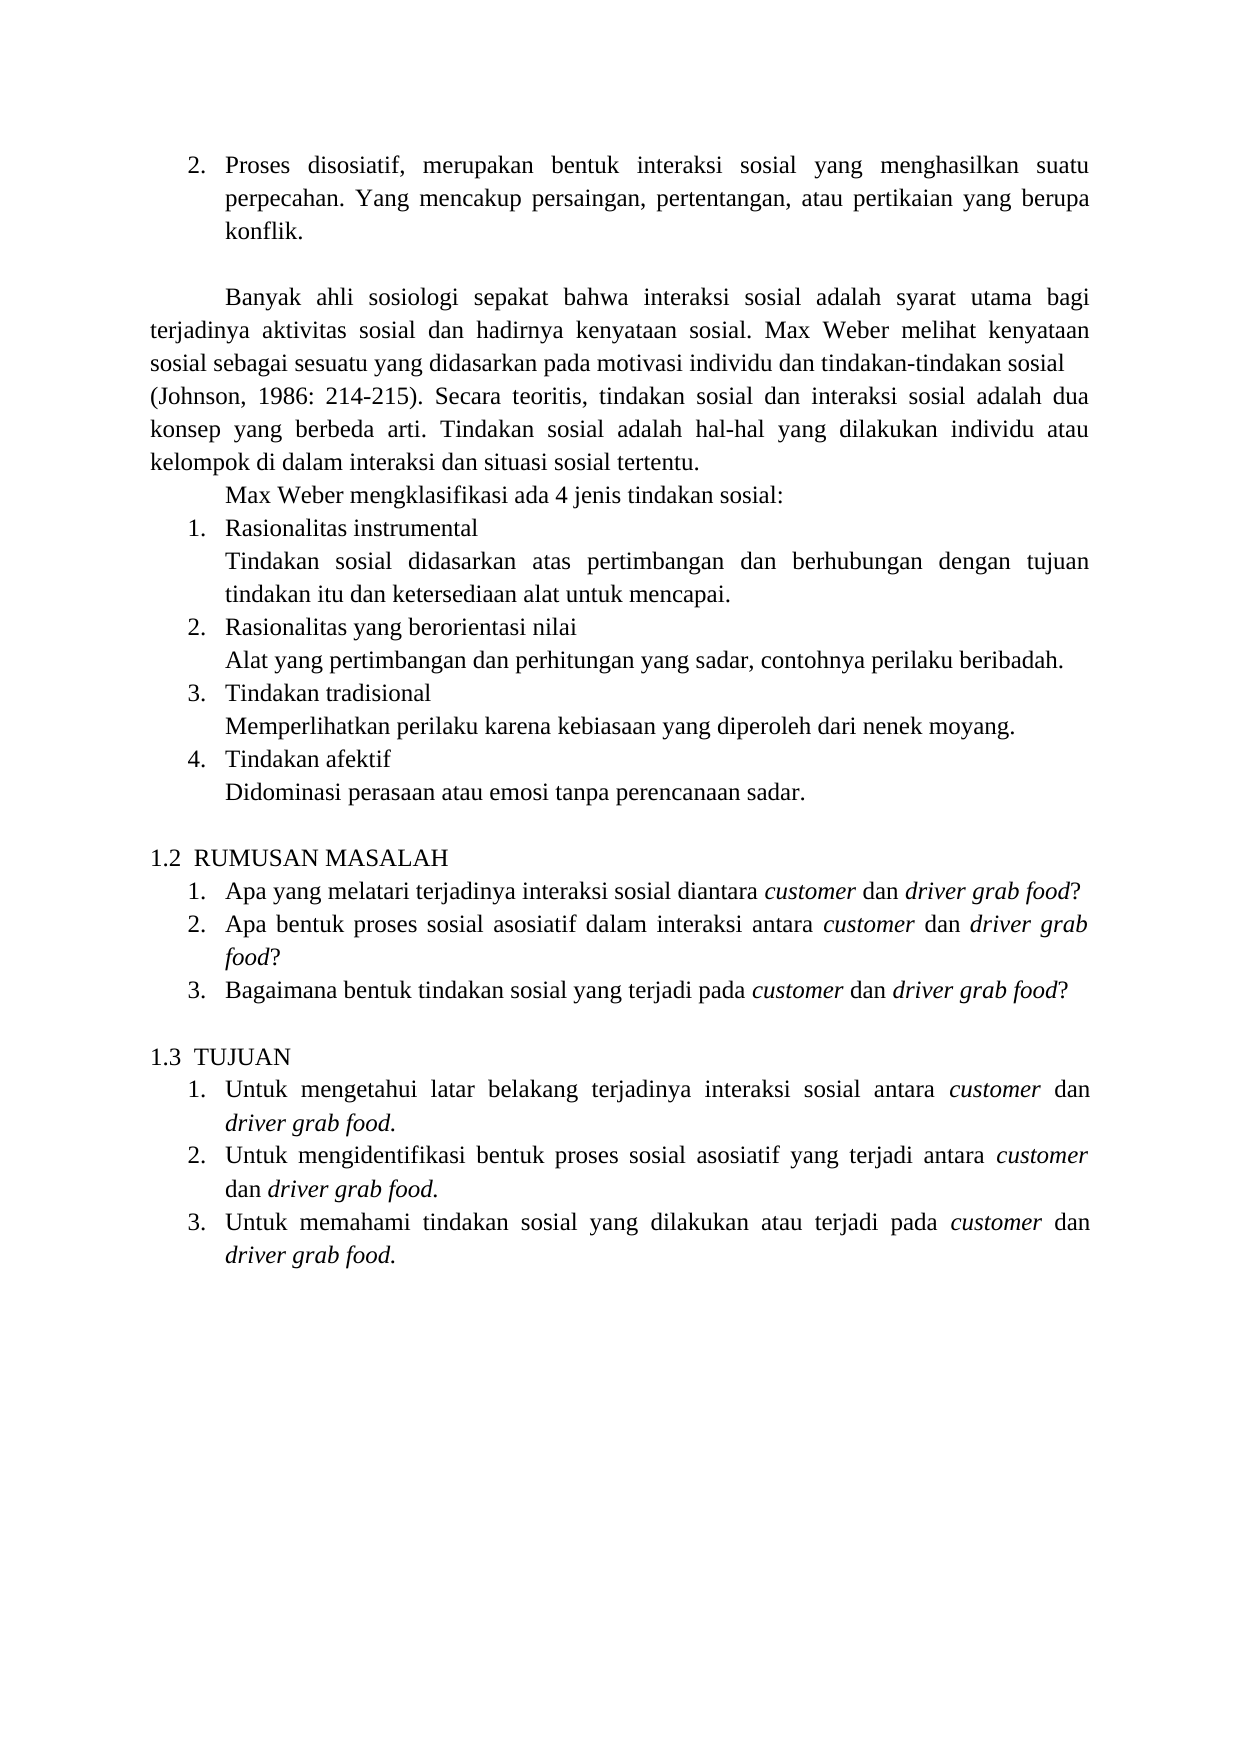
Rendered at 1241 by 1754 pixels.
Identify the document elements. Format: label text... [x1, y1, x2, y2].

list Apa yang melatari terjadinya interaksi sosial diantara customer dan driver grab food? [187, 876, 1090, 905]
text Memperlihatkan perilaku karena kebiasaan yang diperoleh dari nenek moyang. [225, 711, 1090, 740]
text 1.3 TUJUAN [150, 1042, 1090, 1070]
list Untuk mengetahui latar belakang terjadinya interaksi sosial antara customer dan driver grab food. [187, 1074, 1090, 1136]
list Untuk mengidentifikasi bentuk proses sosial asosiatif yang terjadi antara customer dan driver grab food. [187, 1141, 1090, 1202]
text Tindakan sosial didasarkan atas pertimbangan dan berhubungan dengan tujuan tindakan itu dan ketersediaan alat untuk mencapai. [225, 546, 1090, 608]
list Proses disosiatif, merupakan bentuk interaksi sosial yang menghasilkan suatu perpecahan. Yang mencakup persaingan, pertentangan, atau pertikaian yang berupa konflik. [187, 150, 1090, 245]
list Bagaimana bentuk tindakan sosial yang terjadi pada customer dan driver grab food? [187, 976, 1090, 1004]
text (Johnson, 1986: 214-215). Secara teoritis, tindakan sosial dan interaksi sosial adalah dua konsep yang berbeda arti. Tindakan sosial adalah hal-hal yang dilakukan individu atau kelompok di dalam interaksi dan situasi sosial tertentu. [150, 381, 1090, 476]
text 1.2 RUMUSAN MASALAH [150, 843, 1090, 872]
list Rasionalitas yang berorientasi nilai [187, 612, 1090, 641]
text Alat yang pertimbangan dan perhitungan yang sadar, contohnya perilaku beribadah. [225, 645, 1090, 674]
list Tindakan afektif [187, 744, 1090, 773]
text Max Weber mengklasifikasi ada 4 jenis tindakan sosial: [150, 480, 1090, 509]
list Untuk memahami tindakan sosial yang dilakukan atau terjadi pada customer dan driver grab food. [187, 1207, 1090, 1268]
list Rasionalitas instrumental [187, 513, 1090, 542]
text Banyak ahli sosiologi sepakat bahwa interaksi sosial adalah syarat utama bagi terjadinya aktivitas sosial dan hadirnya kenyataan sosial. Max Weber melihat kenyataan sosial sebagai sesuatu yang didasarkan pada motivasi individu dan tindakan-tindakan sosial [150, 282, 1090, 377]
text Didominasi perasaan atau emosi tanpa perencanaan sadar. [225, 777, 1090, 806]
list Apa bentuk proses sosial asosiatif dalam interaksi antara customer dan driver grab food? [187, 909, 1090, 971]
list Tindakan tradisional [187, 678, 1090, 707]
